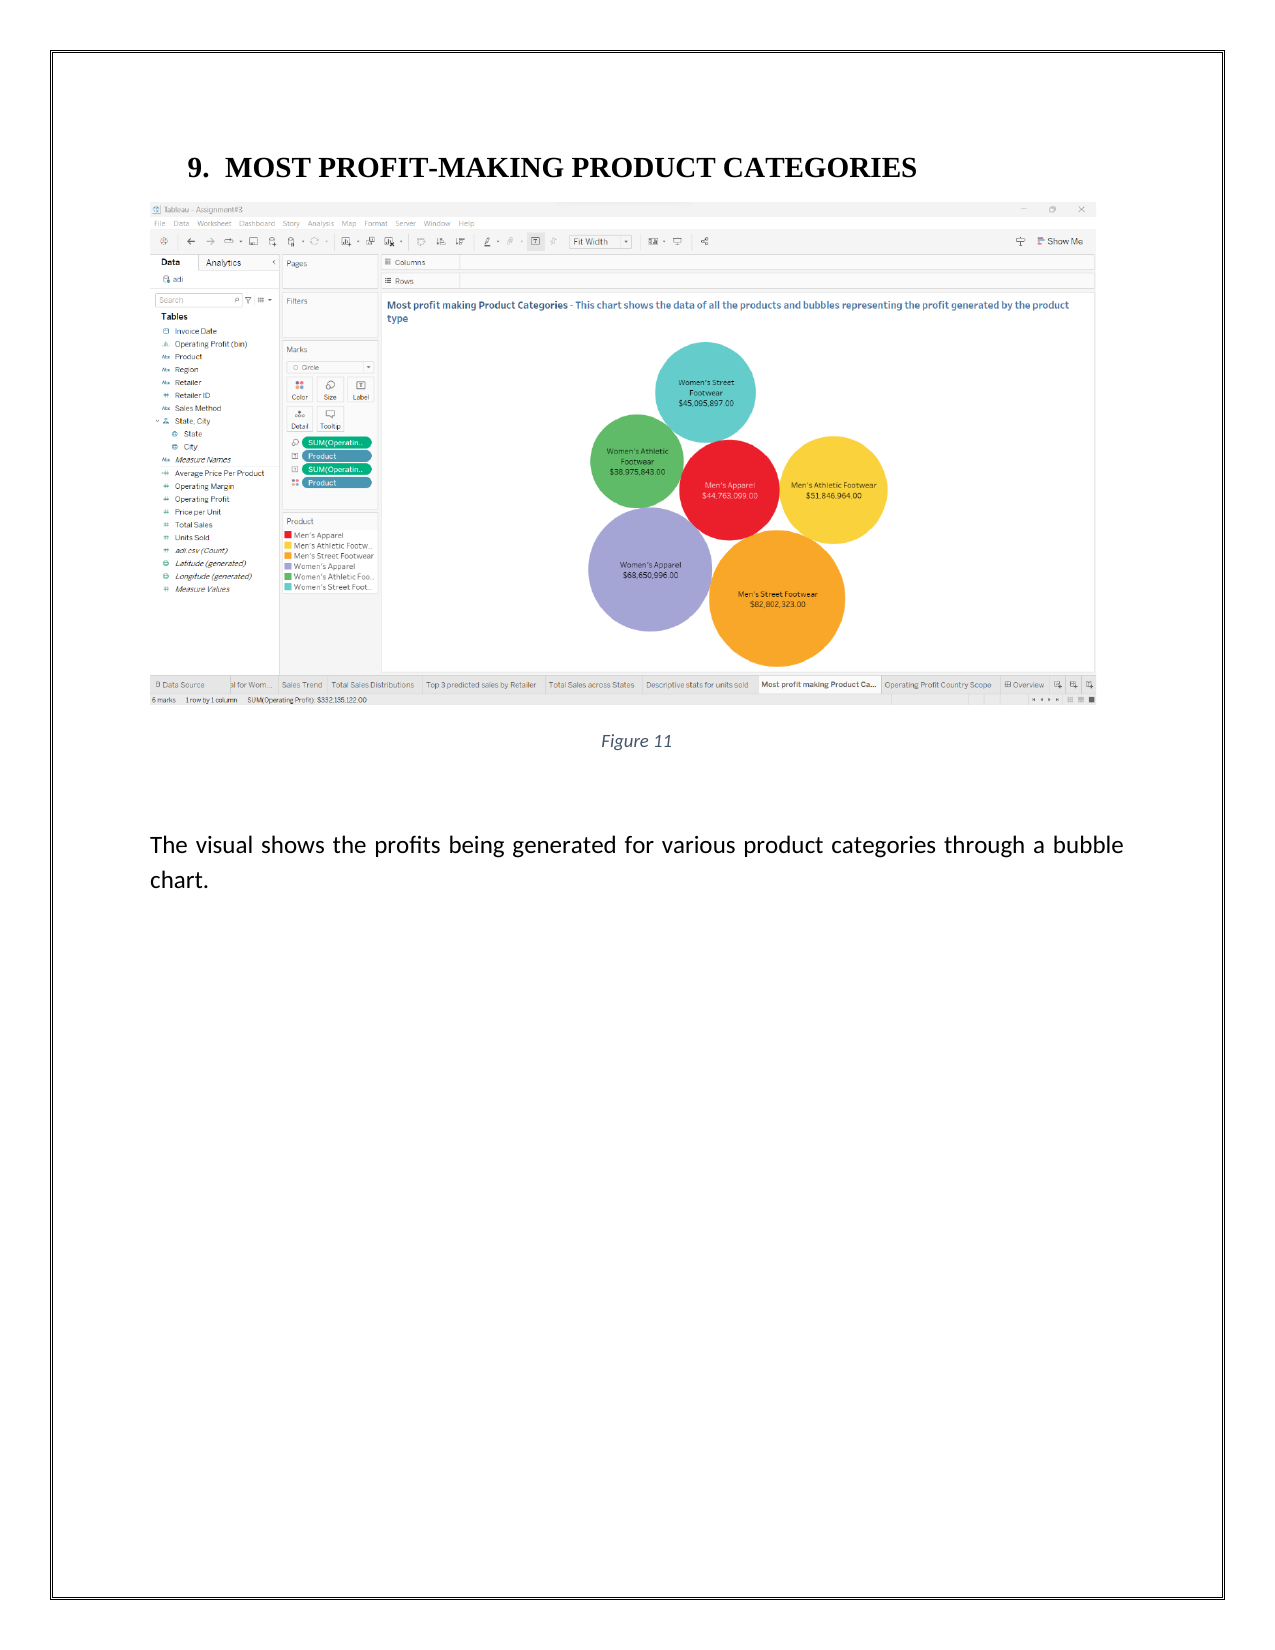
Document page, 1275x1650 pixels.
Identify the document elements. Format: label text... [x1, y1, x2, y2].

text Figure 11 [150, 729, 1125, 752]
picture [150, 202, 1097, 705]
list MOST PROFIT-MAKING PRODUCT CATEGORIES [187, 150, 1125, 183]
text The visual shows the profits being generated for various product categories through a bubble chart. [150, 829, 1125, 894]
